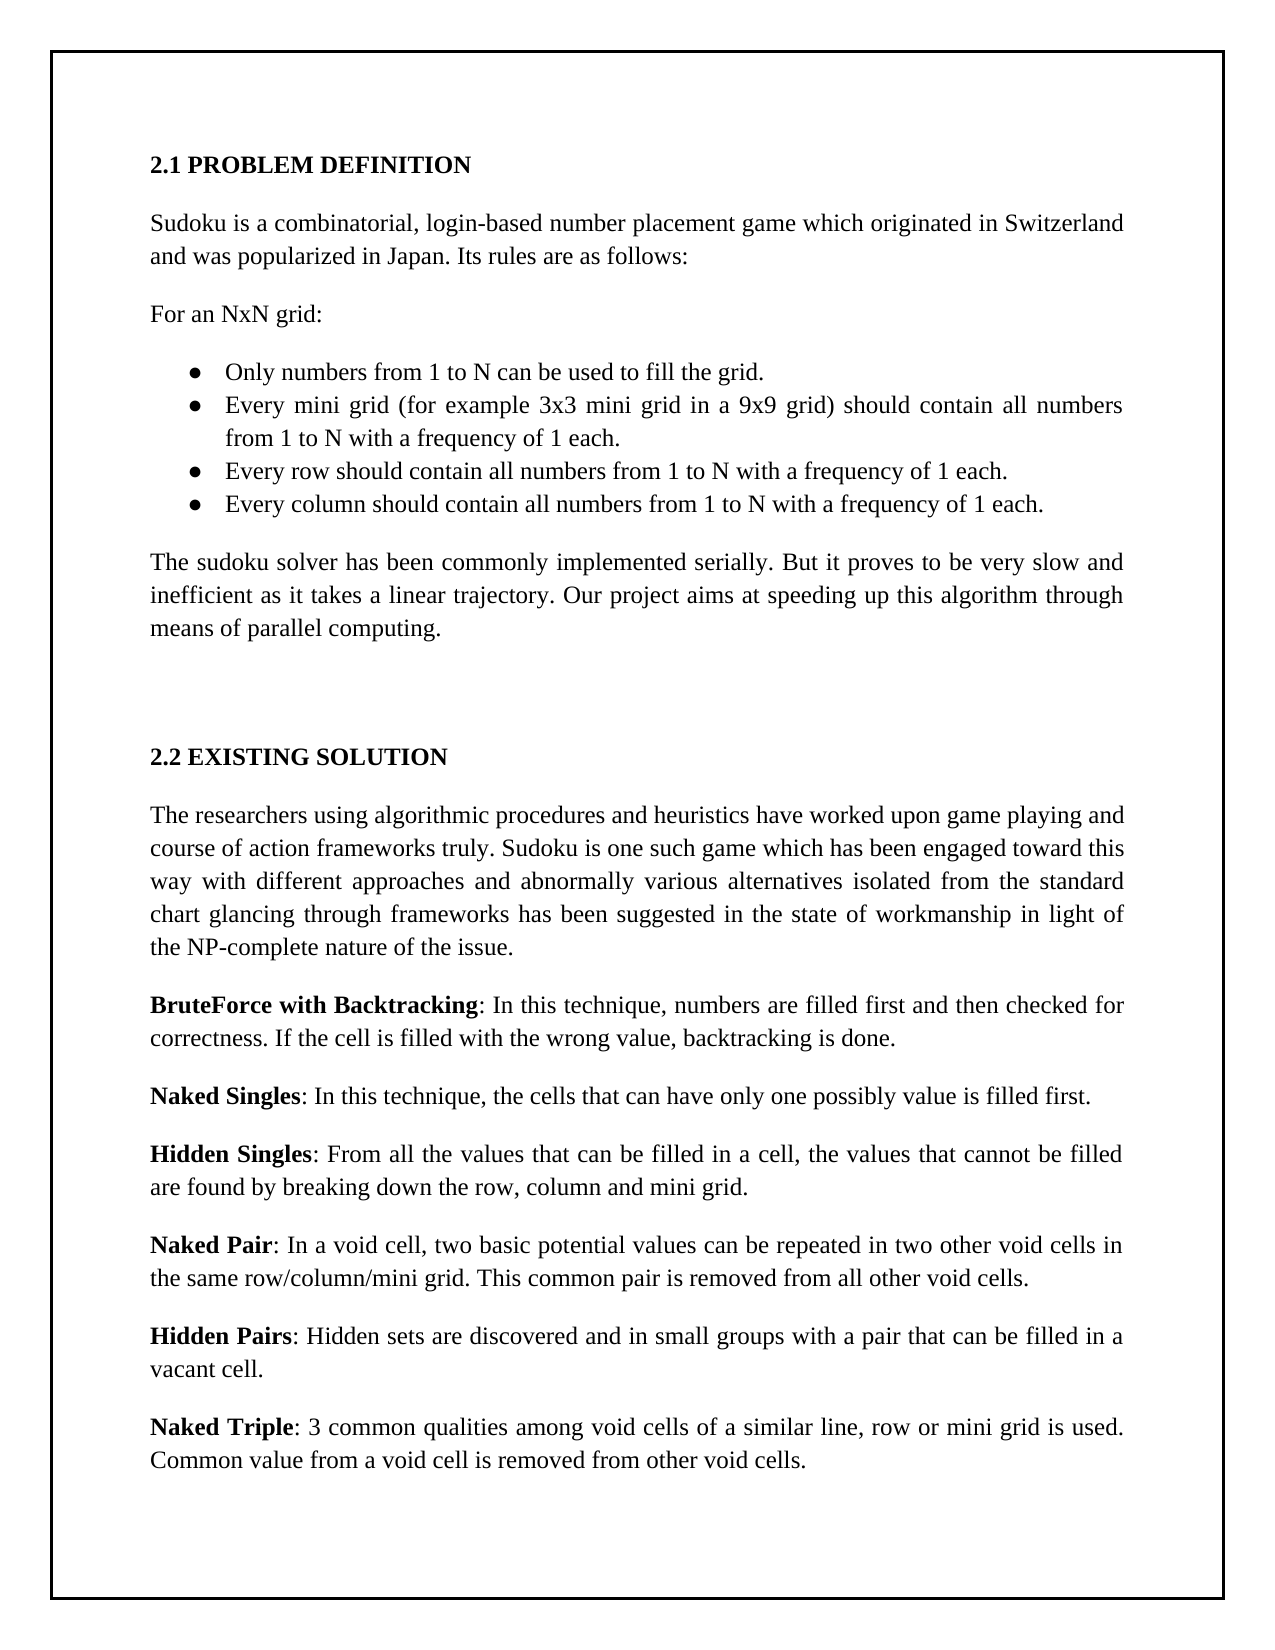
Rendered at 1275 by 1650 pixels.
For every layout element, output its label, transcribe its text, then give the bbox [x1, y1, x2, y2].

text Naked Triple: 3 common qualities among void cells of a similar line, row or mini grid is used. Common value from a void cell is removed from other void cells. [150, 1412, 1125, 1474]
subtitle 2.2 EXISTING SOLUTION [150, 742, 1125, 771]
text The sudoku solver has been commonly implemented serially. But it proves to be very slow and inefficient as it takes a linear trajectory. Our project aims at speeding up this algorithm through means of parallel computing. [150, 547, 1125, 642]
text Sudoku is a combinatorial, login-based number placement game which originated in Switzerland and was popularized in Japan. Its rules are as follows: [150, 208, 1125, 270]
text For an NxN grid: [150, 299, 1125, 328]
list Every column should contain all numbers from 1 to N with a frequency of 1 each. [187, 489, 1125, 518]
text Hidden Pairs: Hidden sets are discovered and in small groups with a pair that can be filled in a vacant cell. [150, 1321, 1125, 1383]
text Naked Pair: In a void cell, two basic potential values can be repeated in two other void cells in the same row/column/mini grid. This common pair is removed from all other void cells. [150, 1230, 1125, 1292]
list Only numbers from 1 to N can be used to fill the grid. [187, 357, 1125, 386]
text The researchers using algorithmic procedures and heuristics have worked upon game playing and course of action frameworks truly. Sudoku is one such game which has been engaged toward this way with different approaches and abnormally various alternatives isolated from the standard chart glancing through frameworks has been suggested in the state of workmanship in light of the NP-complete nature of the issue. [150, 800, 1125, 961]
subtitle 2.1 PROBLEM DEFINITION [150, 150, 1125, 179]
text Hidden Singles: From all the values that can be filled in a cell, the values that cannot be filled are found by breaking down the row, column and mini grid. [150, 1139, 1125, 1201]
list Every mini grid (for example 3x3 mini grid in a 9x9 grid) should contain all numbers from 1 to N with a frequency of 1 each. [187, 390, 1125, 452]
list Every row should contain all numbers from 1 to N with a frequency of 1 each. [187, 456, 1125, 485]
text Naked Singles: In this technique, the cells that can have only one possibly value is filled first. [150, 1081, 1125, 1110]
text BruteForce with Backtracking: In this technique, numbers are filled first and then checked for correctness. If the cell is filled with the wrong value, backtracking is done. [150, 990, 1125, 1052]
